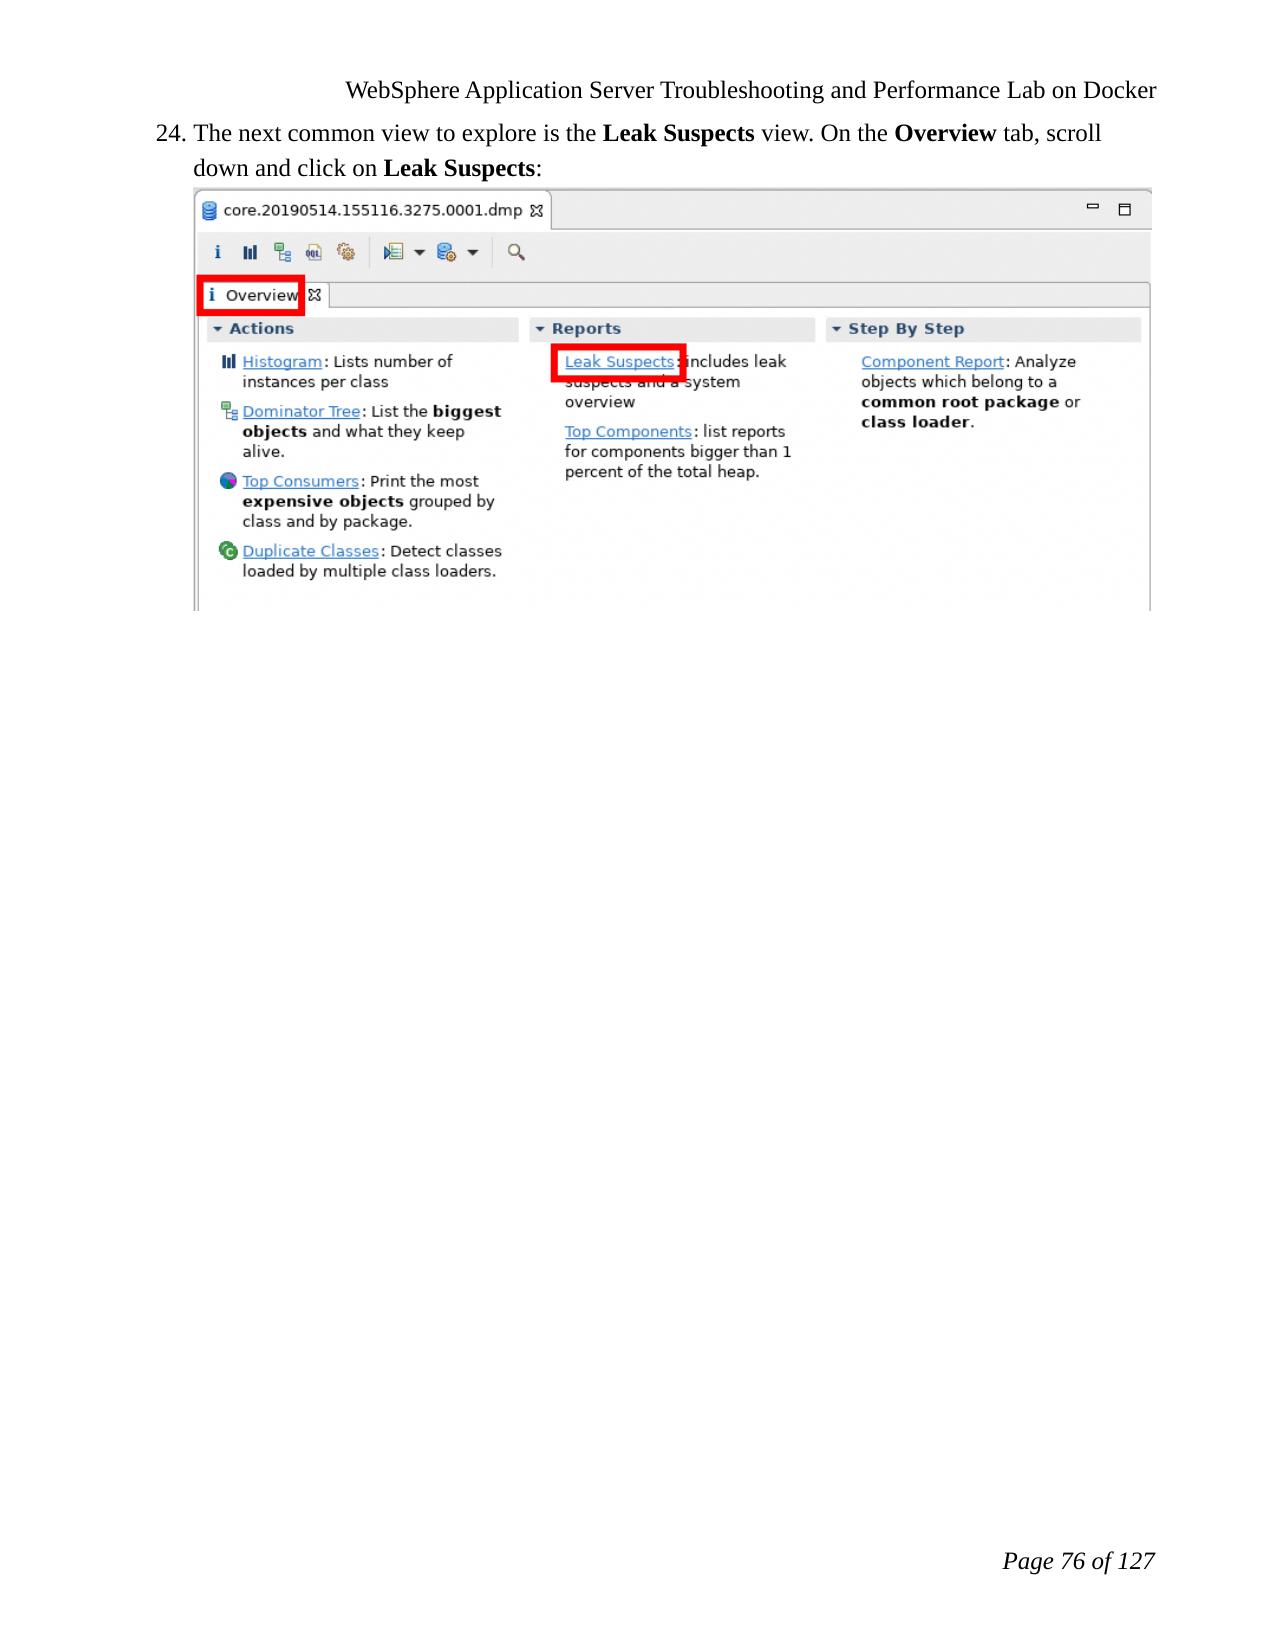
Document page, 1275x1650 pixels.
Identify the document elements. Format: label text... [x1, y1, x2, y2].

picture [193, 187, 1152, 611]
